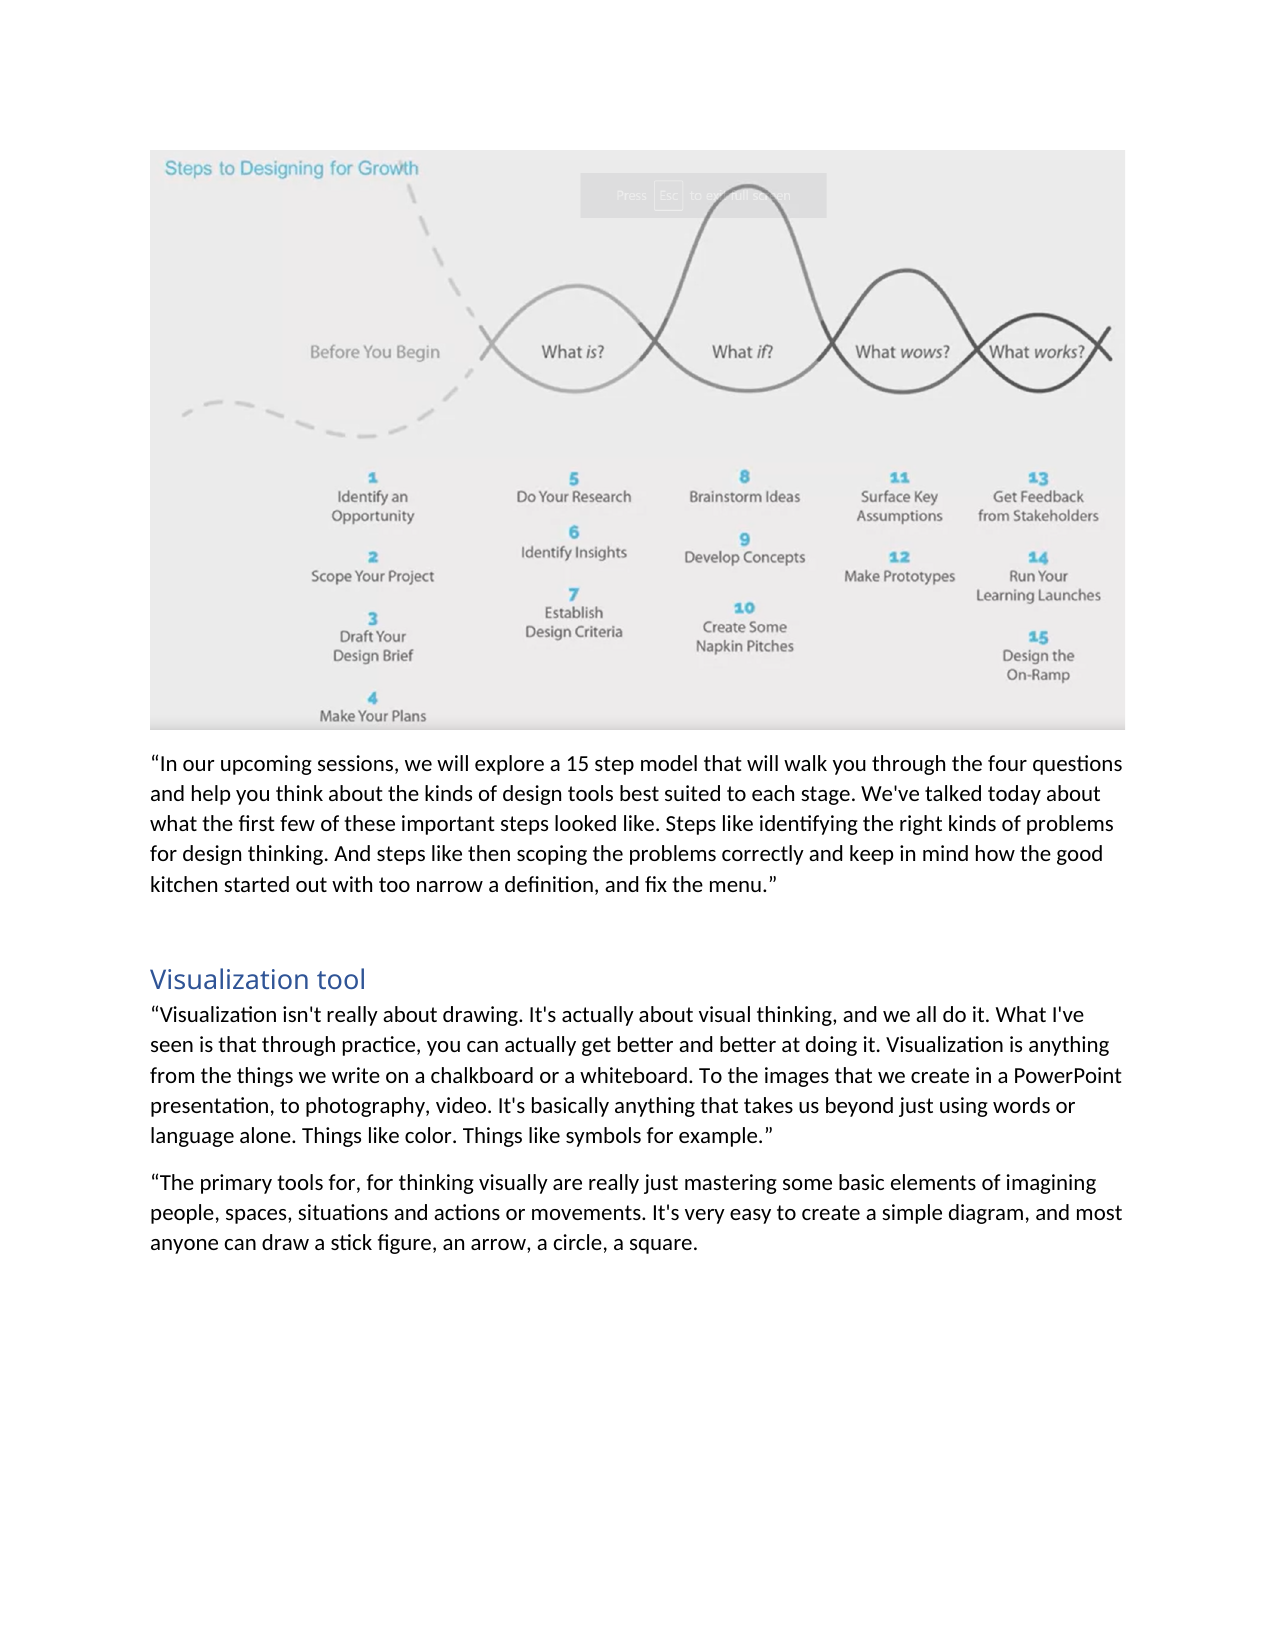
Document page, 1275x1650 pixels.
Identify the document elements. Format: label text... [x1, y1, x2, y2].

text “The primary tools for, for thinking visually are really just mastering some basic elements of imagining people, spaces, situations and actions or movements. It's very easy to create a simple diagram, and most anyone can draw a stick figure, an arrow, a circle, a square. [150, 1168, 1125, 1256]
subtitle Visualization tool [150, 961, 1125, 997]
picture [150, 150, 1125, 730]
text “In our upcoming sessions, we will explore a 15 step model that will walk you through the four questions and help you think about the kinds of design tools best suited to each stage. We've talked today about what the first few of these important steps looked like. Steps like identifying the right kinds of problems for design thinking. And steps like then scoping the problems correctly and keep in mind how the good kitchen started out with too narrow a definition, and fix the menu.” [150, 749, 1125, 898]
text “Visualization isn't really about drawing. It's actually about visual thinking, and we all do it. What I've seen is that through practice, you can actually get better and better at doing it. Visualization is anything from the things we write on a chalkboard or a whiteboard. To the images that we create in a PowerPoint presentation, to photography, video. It's basically anything that takes us beyond just using words or language alone. Things like color. Things like symbols for example.” [150, 1000, 1125, 1149]
